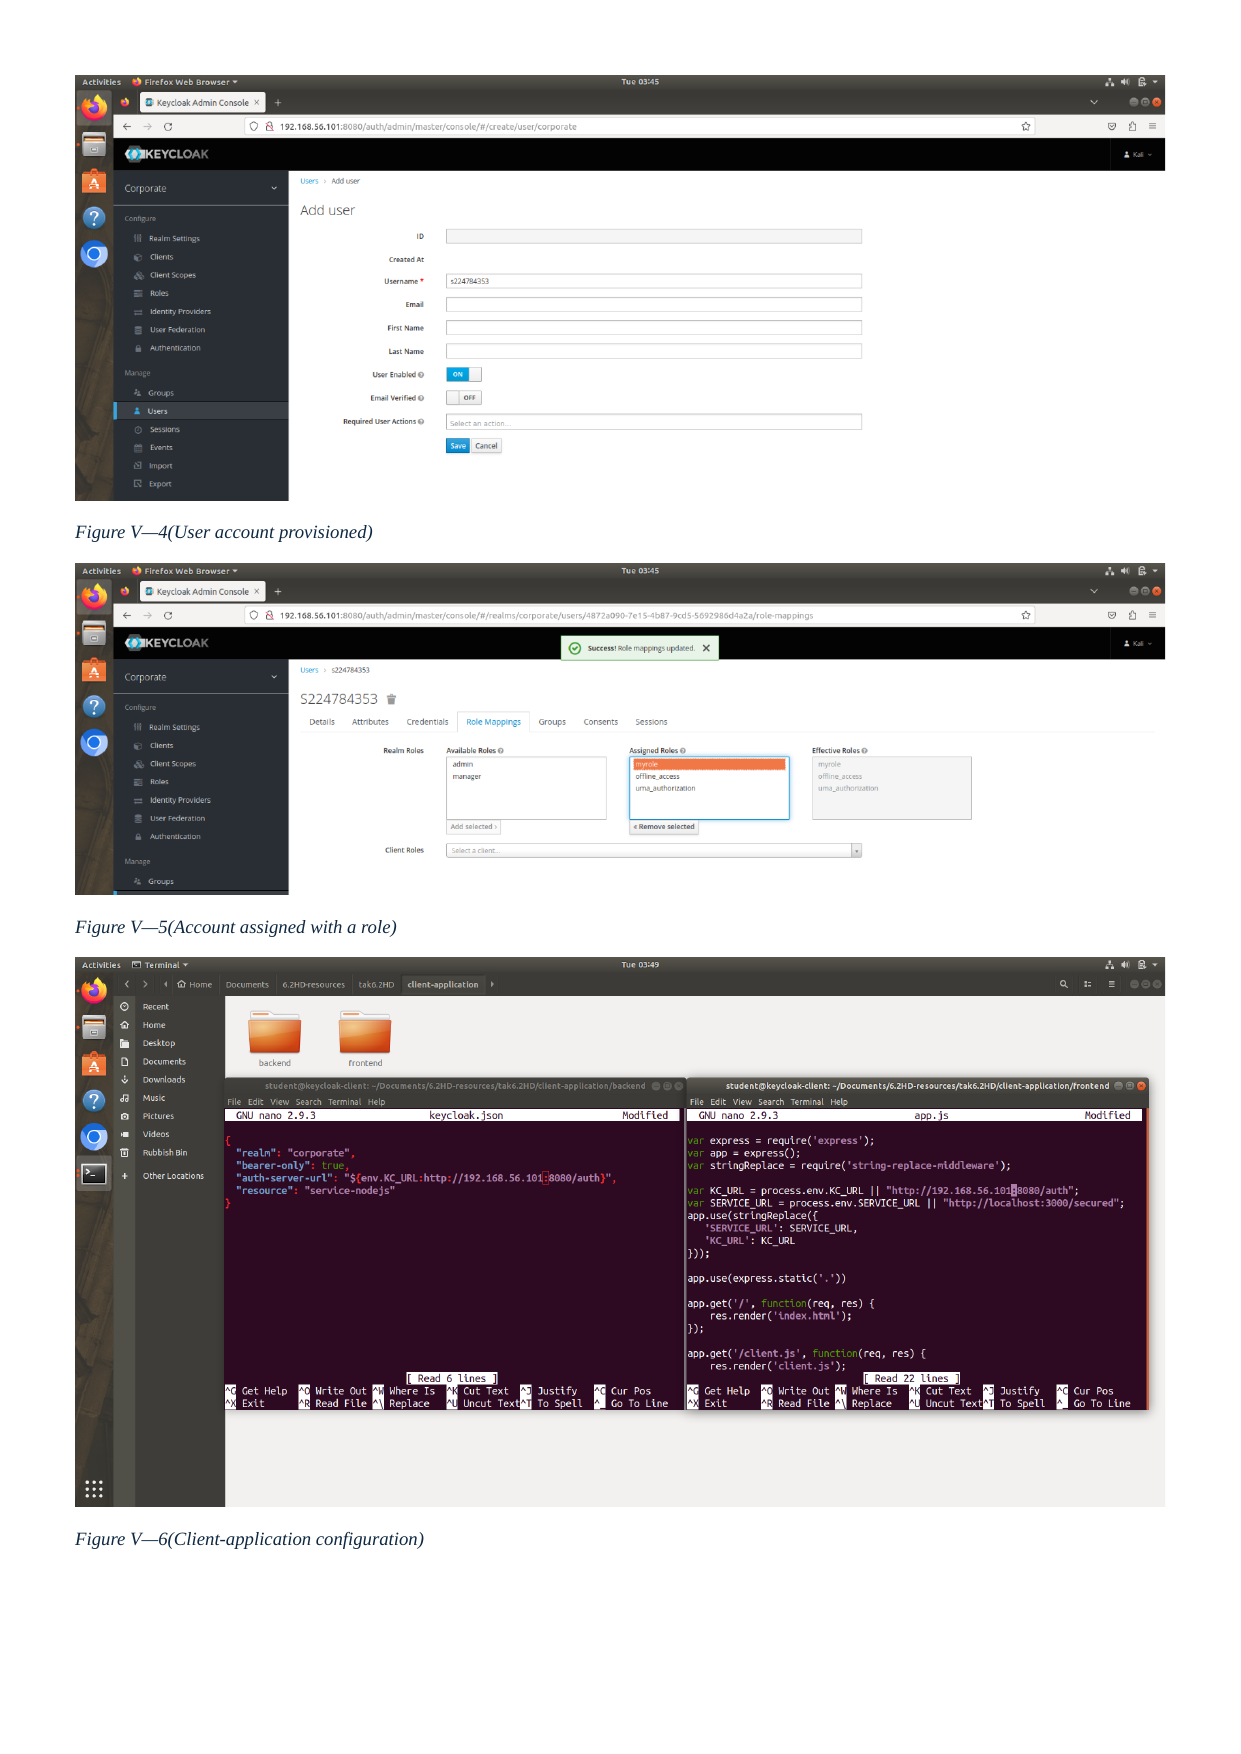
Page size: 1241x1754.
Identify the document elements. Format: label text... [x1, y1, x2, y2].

picture [75, 957, 1166, 1507]
text Figure V—5(Account assigned with a role) [75, 916, 1165, 937]
picture [75, 75, 1166, 501]
text Figure V—4(User account provisioned) [75, 521, 1165, 542]
text Figure V—6(Client-application configuration) [75, 1527, 1165, 1549]
picture [75, 563, 1166, 895]
